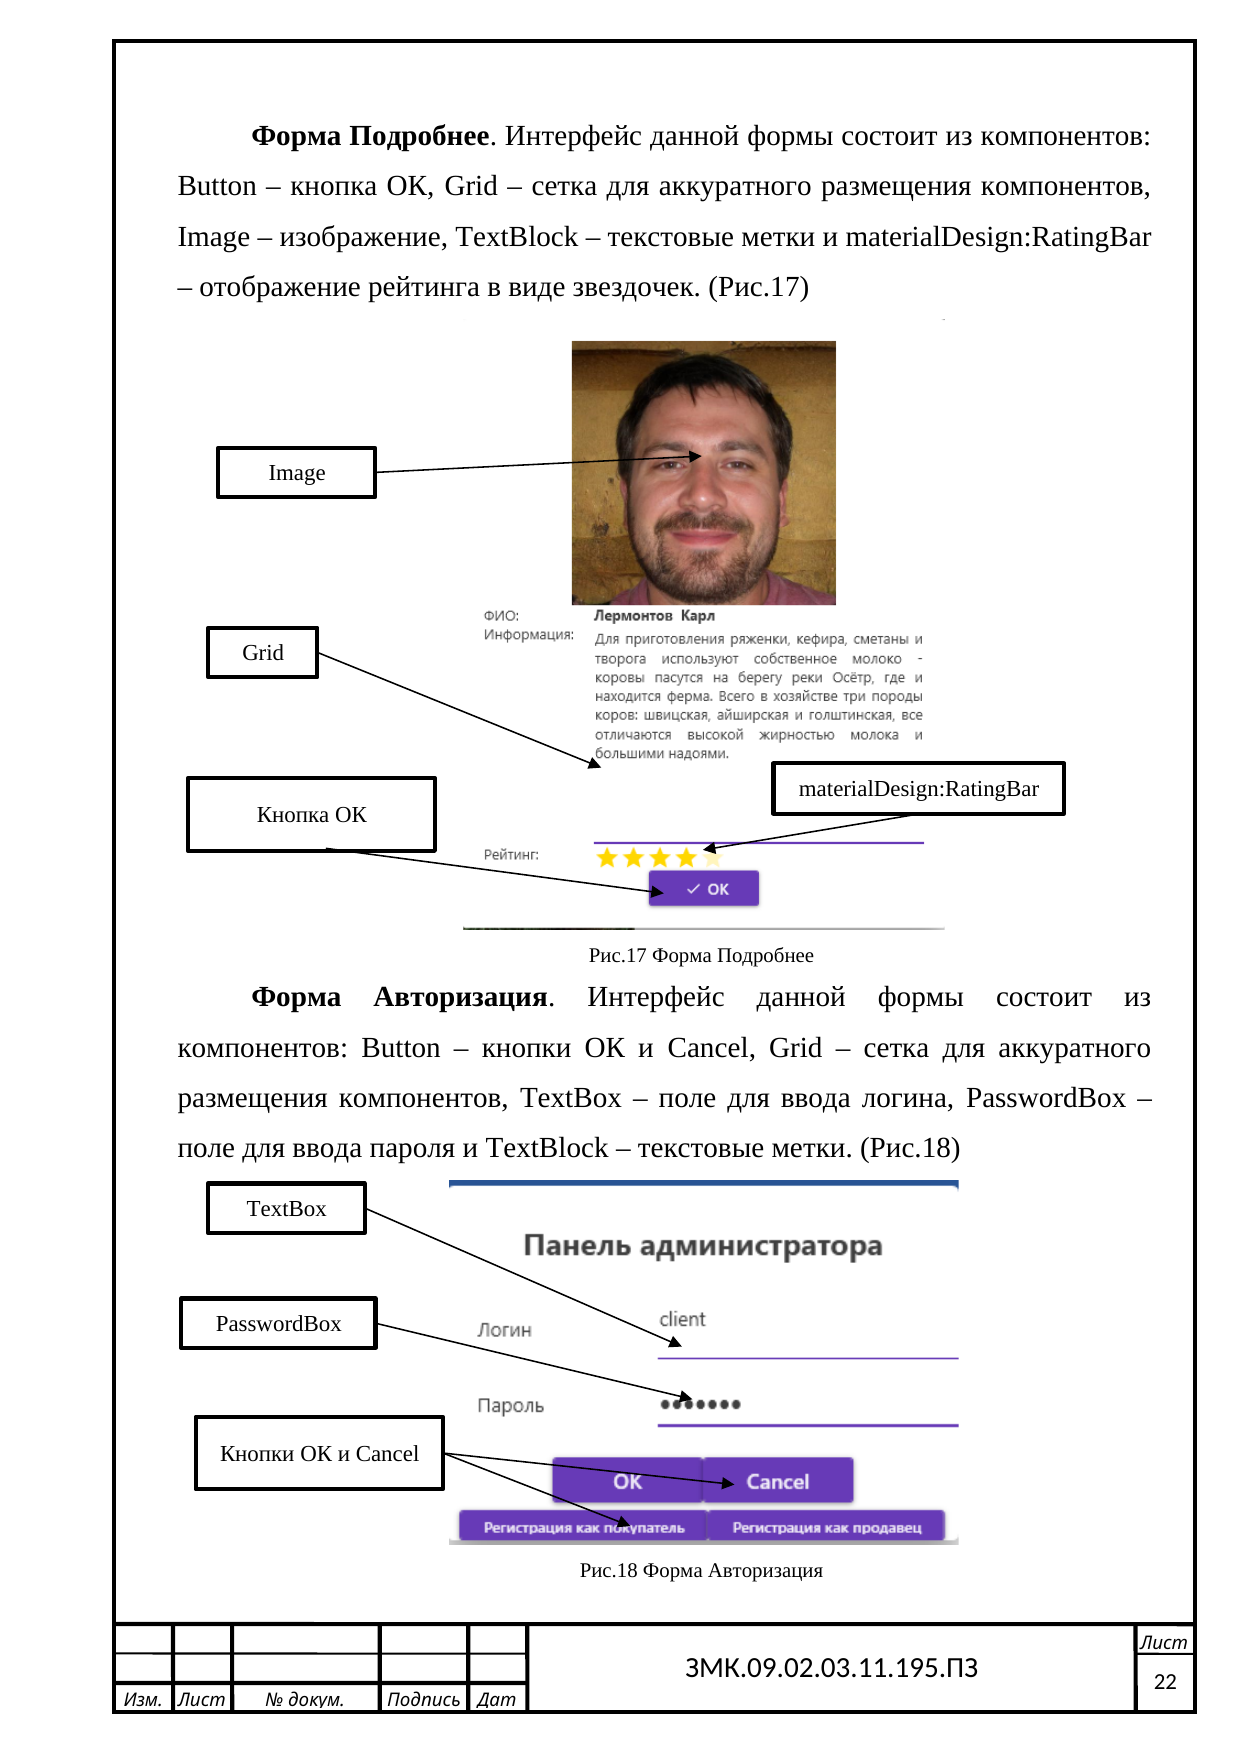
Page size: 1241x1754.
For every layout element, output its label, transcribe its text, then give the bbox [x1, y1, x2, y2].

text Рис.18 Форма Авторизация [177, 1558, 1152, 1582]
picture [449, 1180, 959, 1545]
text Рис.17 Форма Подробнее [177, 943, 1152, 967]
text Форма Подробнее. Интерфейс данной формы состоит из компонентов: Button – кнопка ОК, Grid – сетка для аккуратного размещения компонентов, Image – изображение, TextBlock – текстовые метки и materialDesign:RatingBar – отображение рейтинга в виде звездочек. (Рис.17) [177, 118, 1152, 303]
picture [463, 319, 945, 930]
text Форма Авторизация. Интерфейс данной формы состоит из компонентов: Button – кнопки ОК и Cancel, Grid – сетка для аккуратного размещения компонентов, TextBox – поле для ввода логина, PasswordBox – поле для ввода пароля и TextBlock – текстовые метки. (Рис.18) [177, 979, 1152, 1164]
